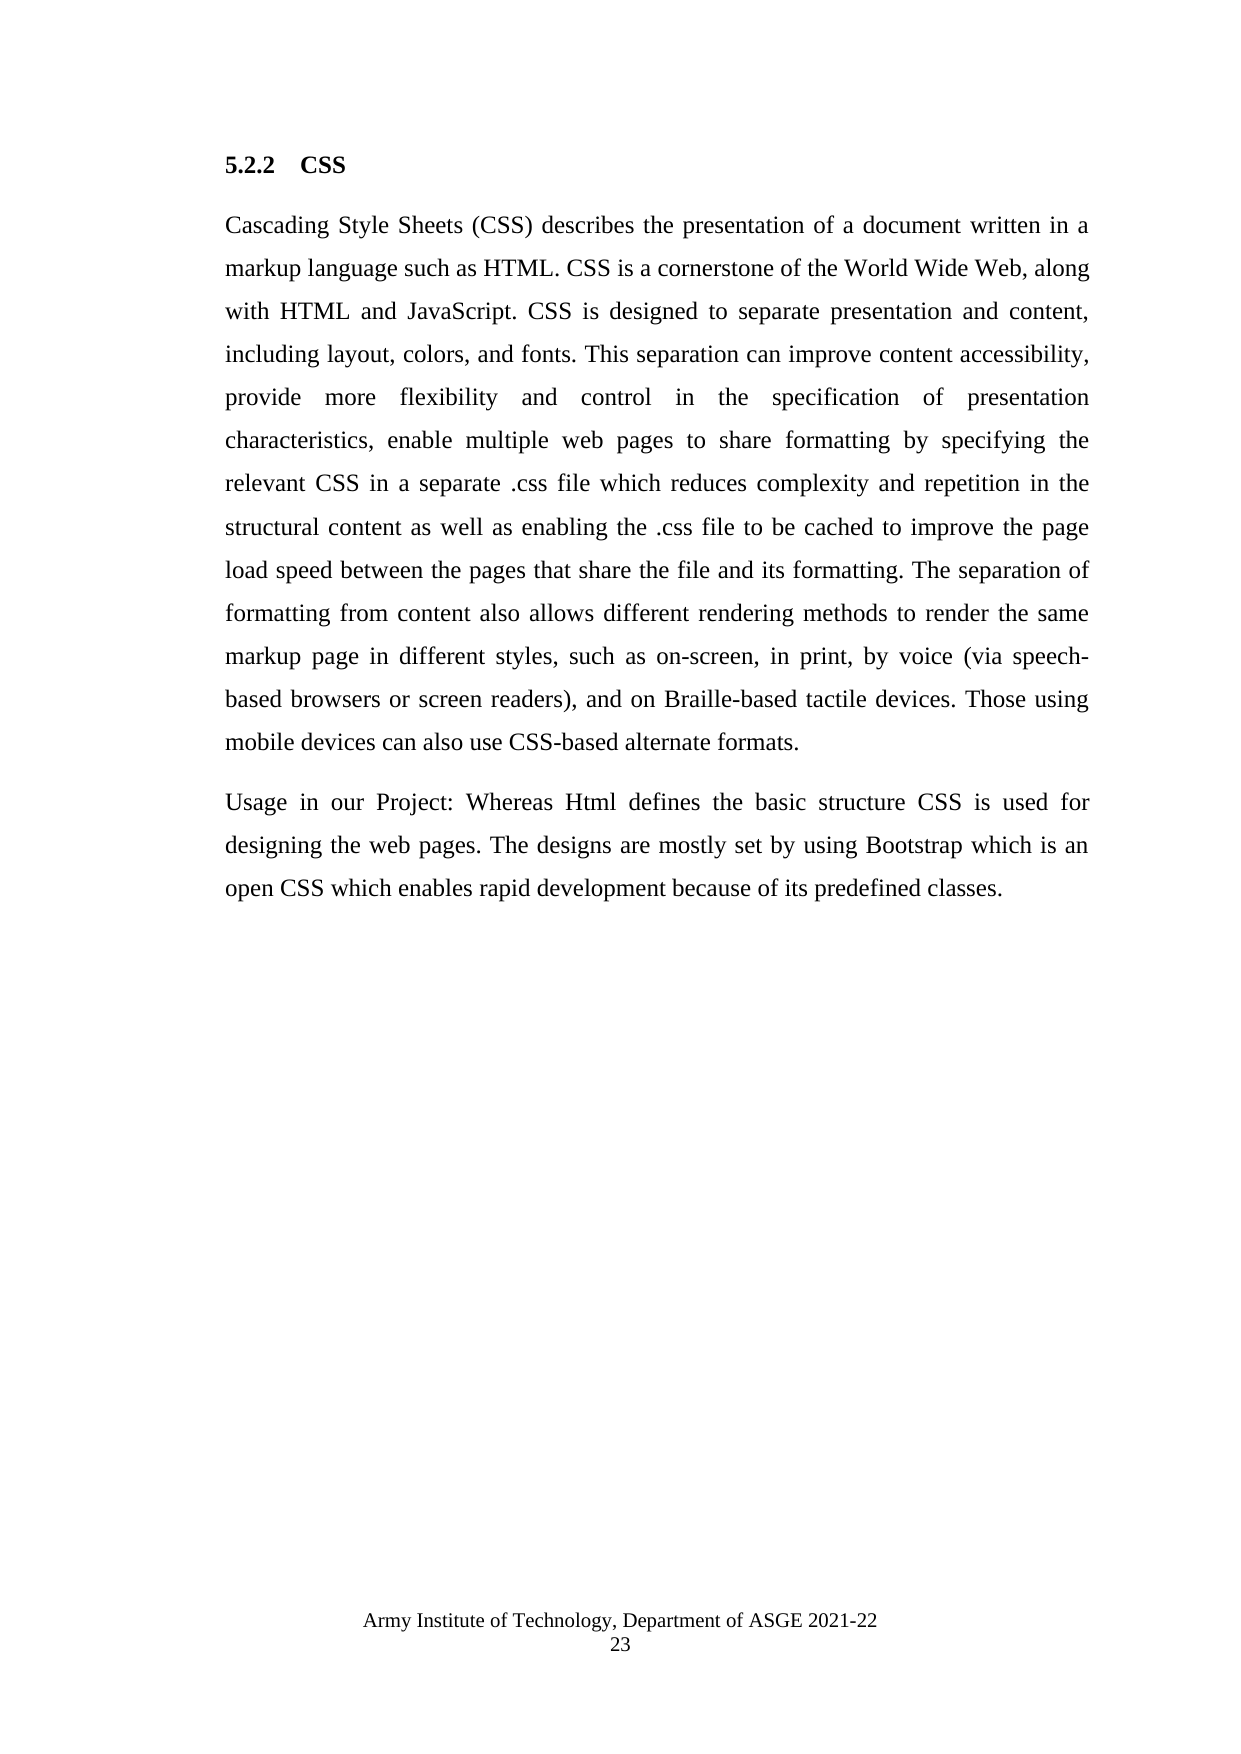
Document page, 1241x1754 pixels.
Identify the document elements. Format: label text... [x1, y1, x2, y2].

text 5.2.2 CSS [225, 150, 1090, 179]
text Cascading Style Sheets (CSS) describes the presentation of a document written in a markup language such as HTML. CSS is a cornerstone of the World Wide Web, along with HTML and JavaScript. CSS is designed to separate presentation and content, including layout, colors, and fonts. This separation can improve content accessibility, provide more flexibility and control in the specification of presentation characteristics, enable multiple web pages to share formatting by specifying the relevant CSS in a separate .css file which reduces complexity and repetition in the structural content as well as enabling the .css file to be cached to improve the page load speed between the pages that share the file and its formatting. The separation of formatting from content also allows different rendering methods to render the same markup page in different styles, such as on-screen, in print, by voice (via speech-based browsers or screen readers), and on Braille-based tactile devices. Those using mobile devices can also use CSS-based alternate formats. [225, 210, 1090, 756]
text Usage in our Project: Whereas Html defines the basic structure CSS is used for designing the web pages. The designs are mostly set by using Bootstrap which is an open CSS which enables rapid development because of its predefined classes. [225, 787, 1090, 902]
